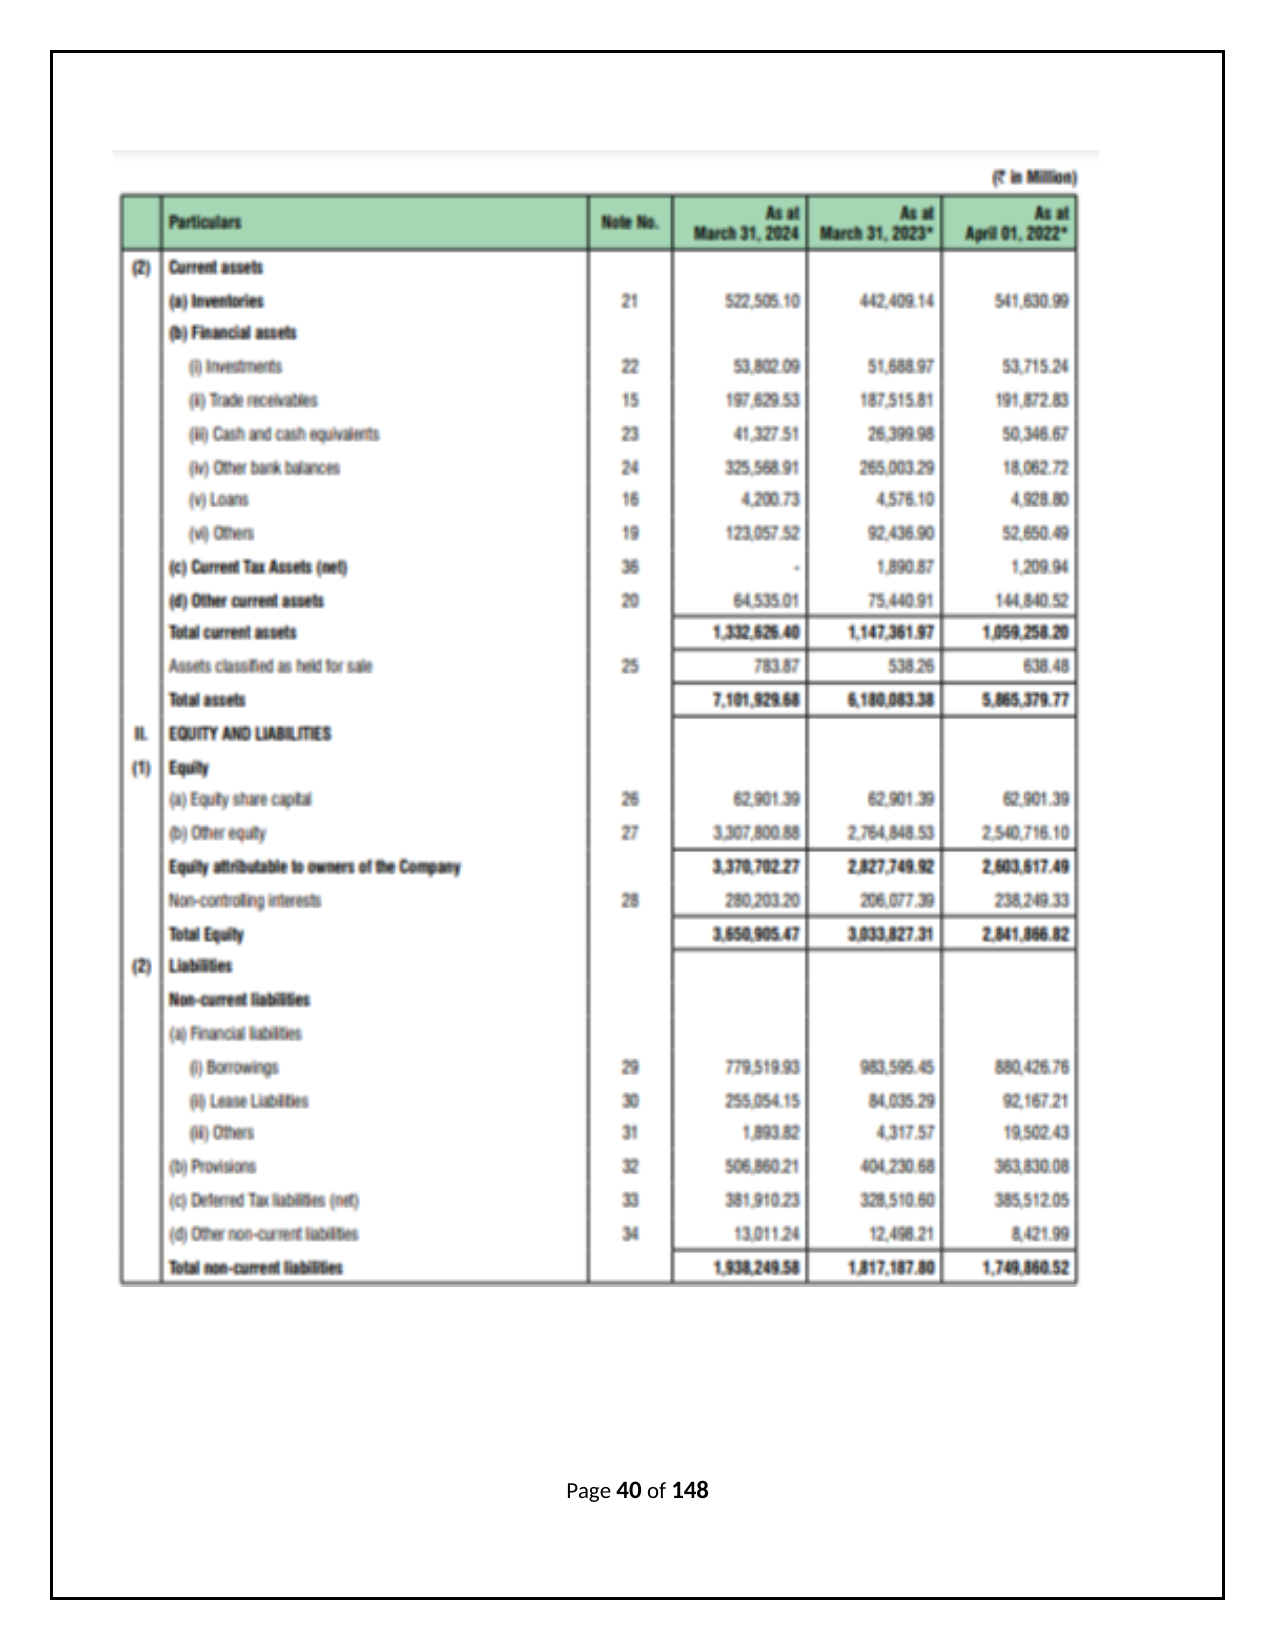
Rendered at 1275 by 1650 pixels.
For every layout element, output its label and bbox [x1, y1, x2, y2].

picture [112, 150, 1100, 1287]
